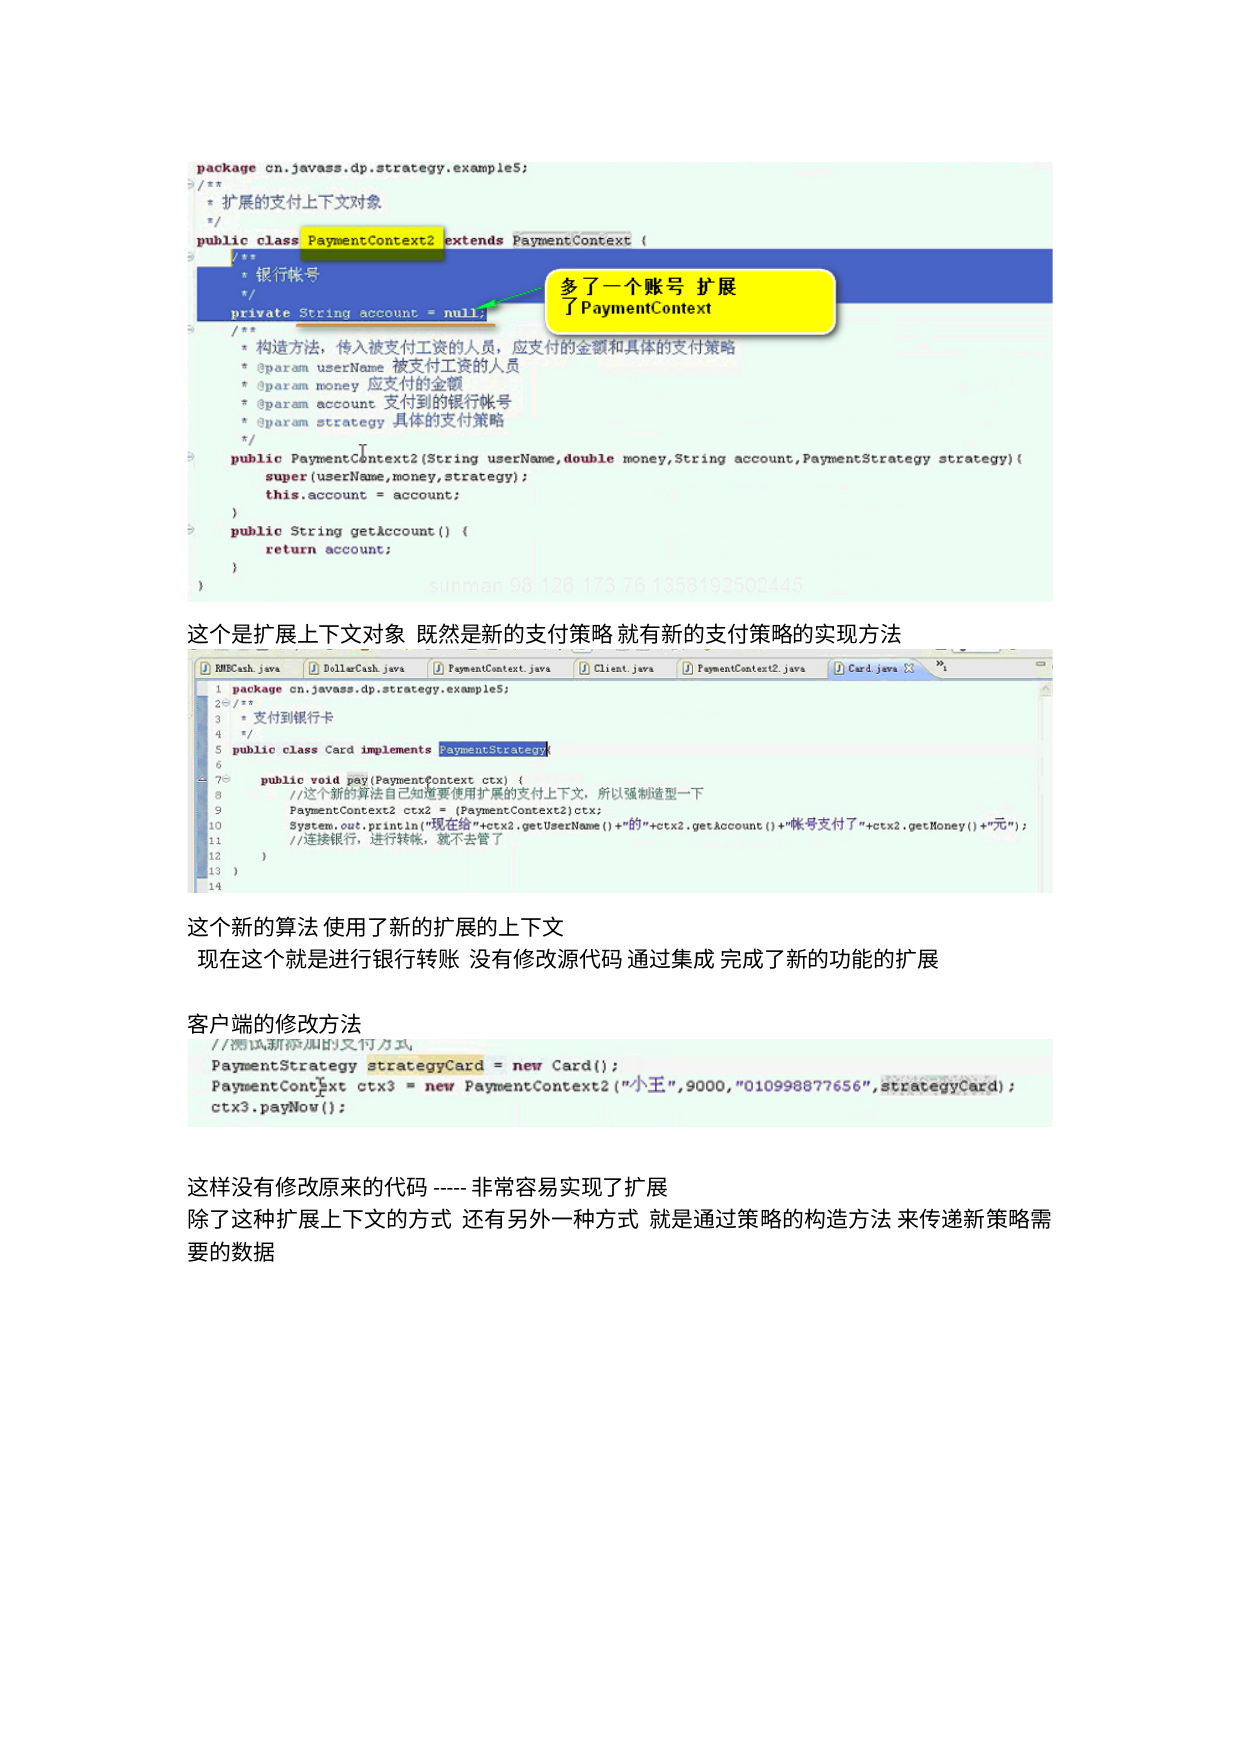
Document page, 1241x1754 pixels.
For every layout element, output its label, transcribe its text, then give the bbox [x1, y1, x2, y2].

text 这个是扩展上下文对象 既然是新的支付策略 就有新的支付策略的实现方法 [187, 617, 1053, 649]
text 这样没有修改原来的代码 ----- 非常容易实现了扩展 [187, 1169, 1053, 1202]
text 现在这个就是进行银行转账 没有修改源代码 通过集成 完成了新的功能的扩展 [187, 942, 1053, 974]
text 除了这种扩展上下文的方式 还有另外一种方式 就是通过策略的构造方法 来传递新策略需要的数据 [187, 1202, 1053, 1267]
picture [187, 649, 1053, 893]
text 客户端的修改方法 [187, 1007, 1053, 1039]
picture [187, 1039, 1053, 1127]
picture [187, 162, 1053, 602]
text 这个新的算法 使用了新的扩展的上下文 [187, 909, 1053, 942]
